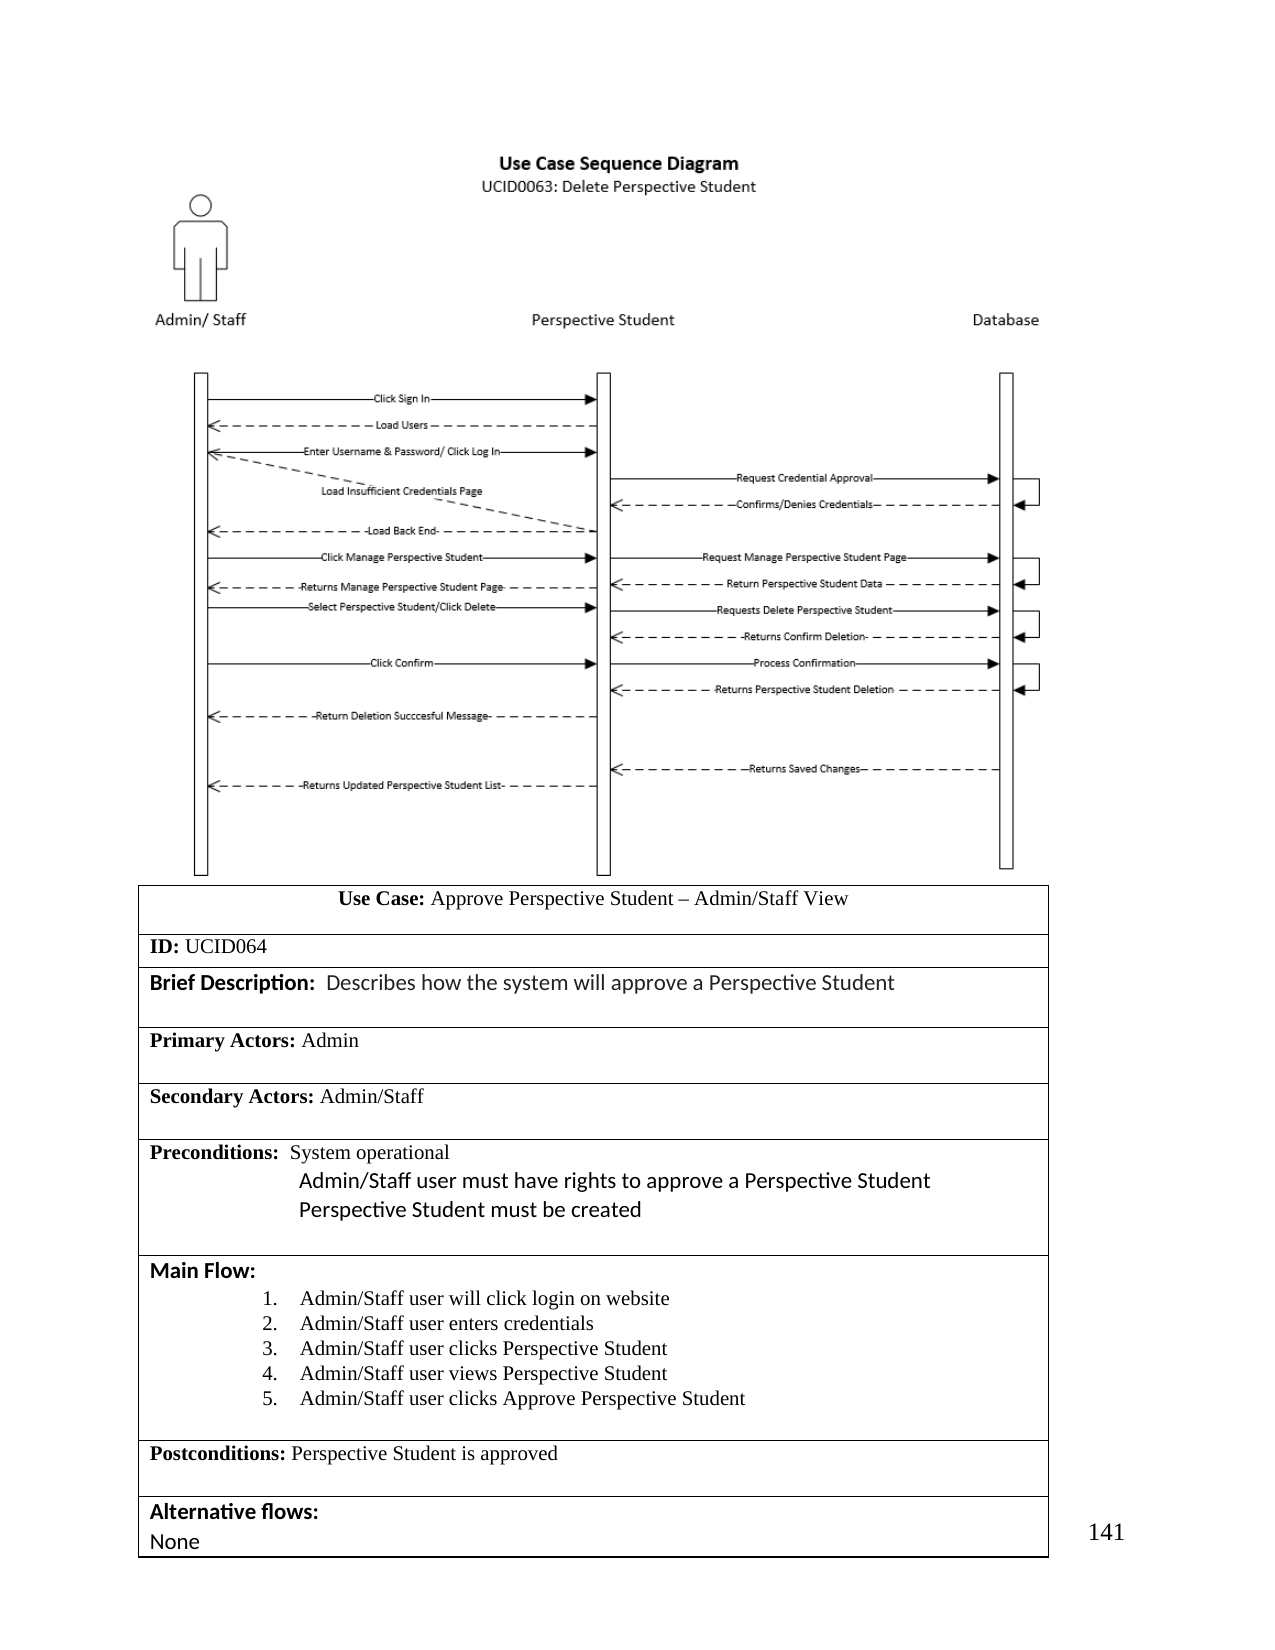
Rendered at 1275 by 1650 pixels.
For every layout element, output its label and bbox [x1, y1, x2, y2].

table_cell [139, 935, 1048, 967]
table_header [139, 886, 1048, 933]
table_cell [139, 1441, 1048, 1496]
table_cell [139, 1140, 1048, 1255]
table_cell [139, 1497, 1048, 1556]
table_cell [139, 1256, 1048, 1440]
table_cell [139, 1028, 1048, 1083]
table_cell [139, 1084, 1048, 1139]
picture [150, 150, 1050, 876]
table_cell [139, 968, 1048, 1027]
